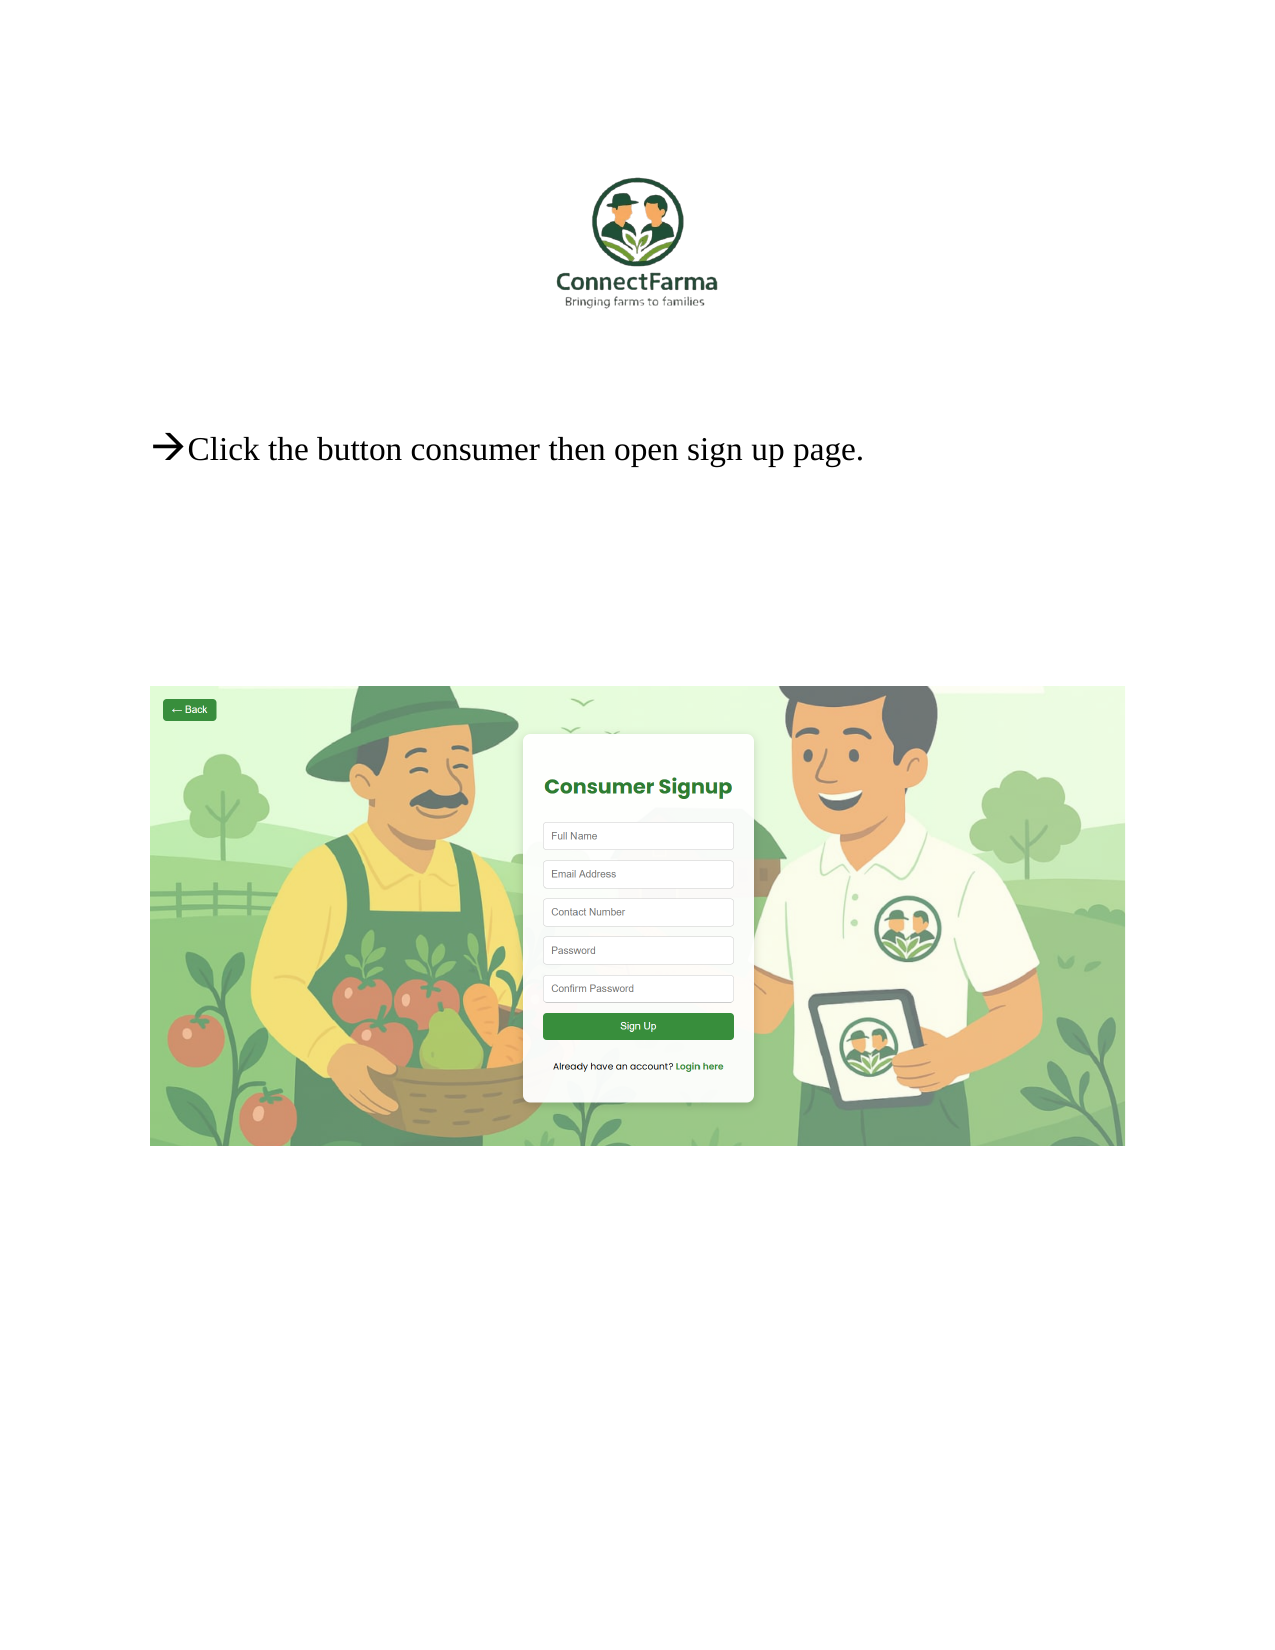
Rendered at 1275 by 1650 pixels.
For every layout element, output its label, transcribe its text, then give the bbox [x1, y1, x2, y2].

picture [537, 150, 738, 344]
picture [150, 686, 1125, 1146]
text Click the button consumer then open sign up page. [150, 429, 1125, 468]
